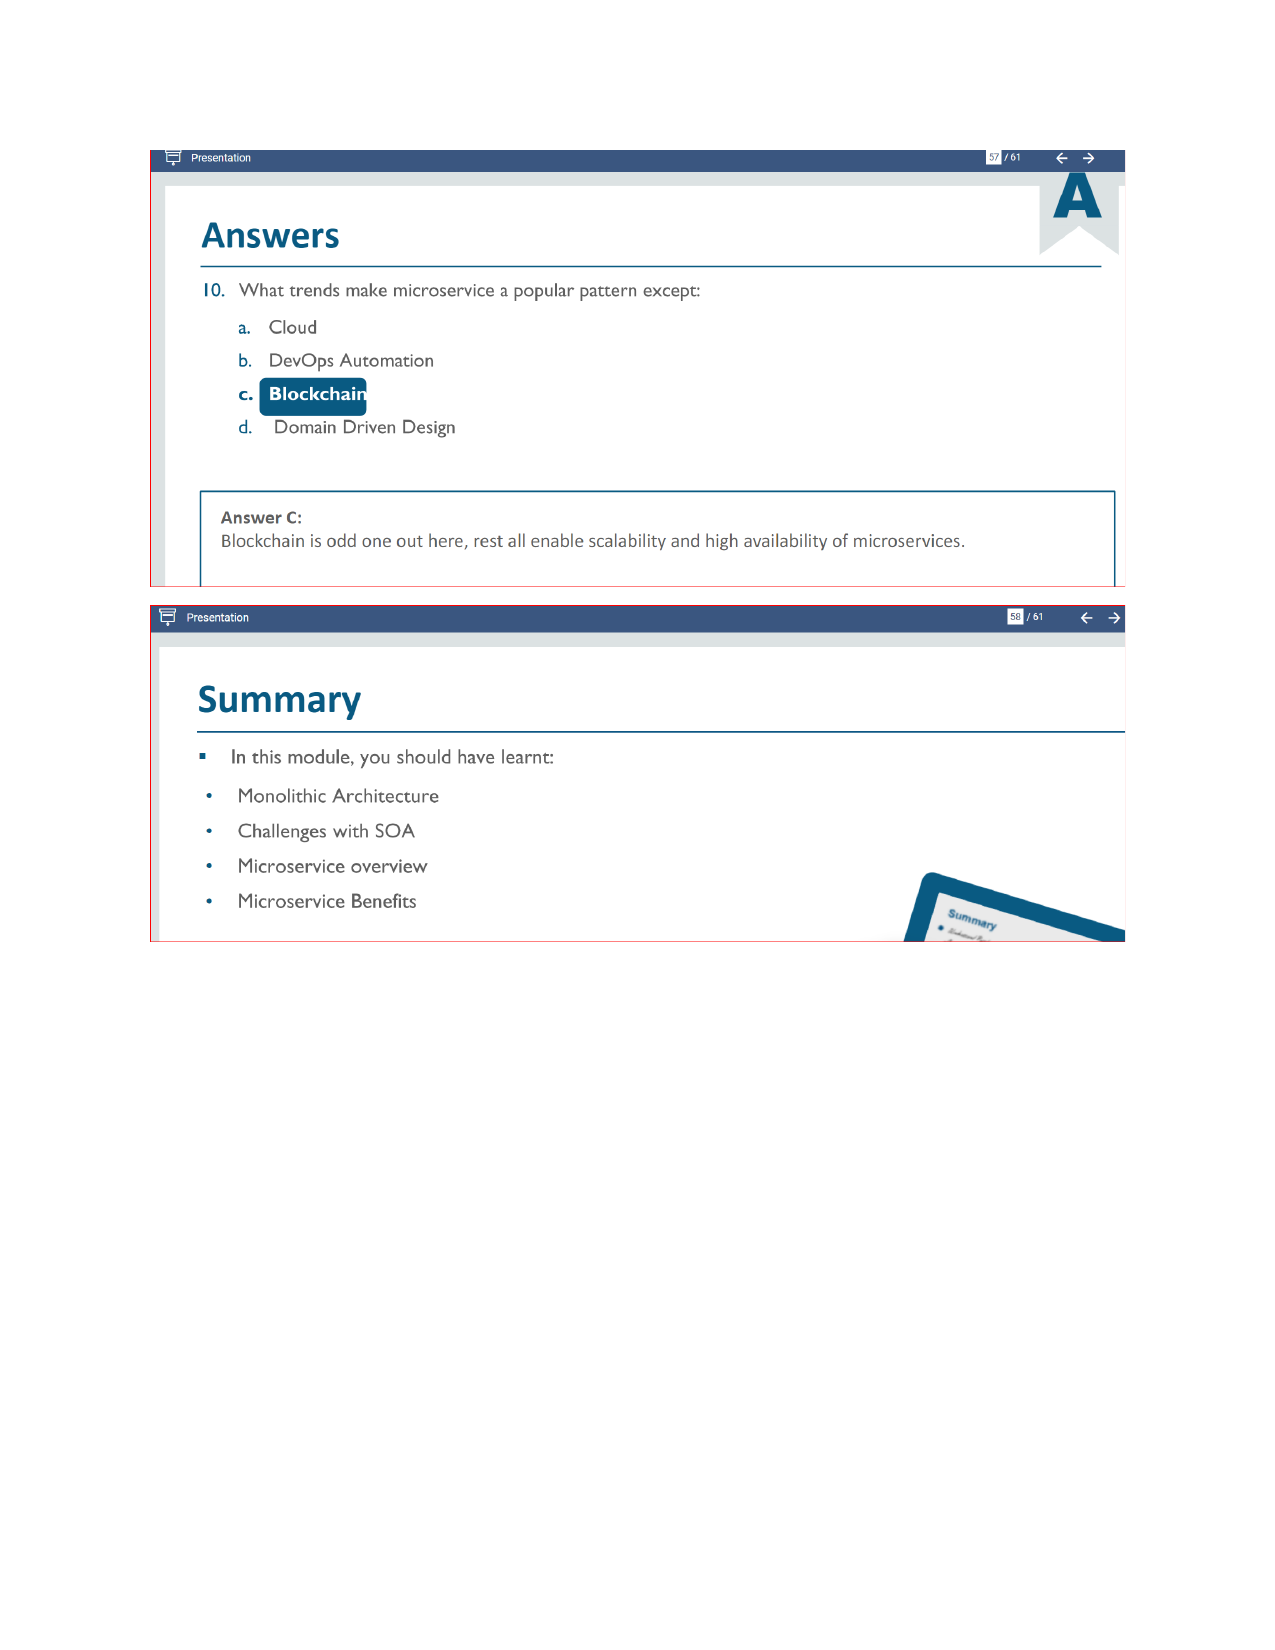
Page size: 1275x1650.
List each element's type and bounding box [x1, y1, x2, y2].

picture [150, 605, 1125, 942]
picture [925, 893, 1100, 942]
picture [150, 150, 1125, 587]
picture [202, 493, 1113, 587]
